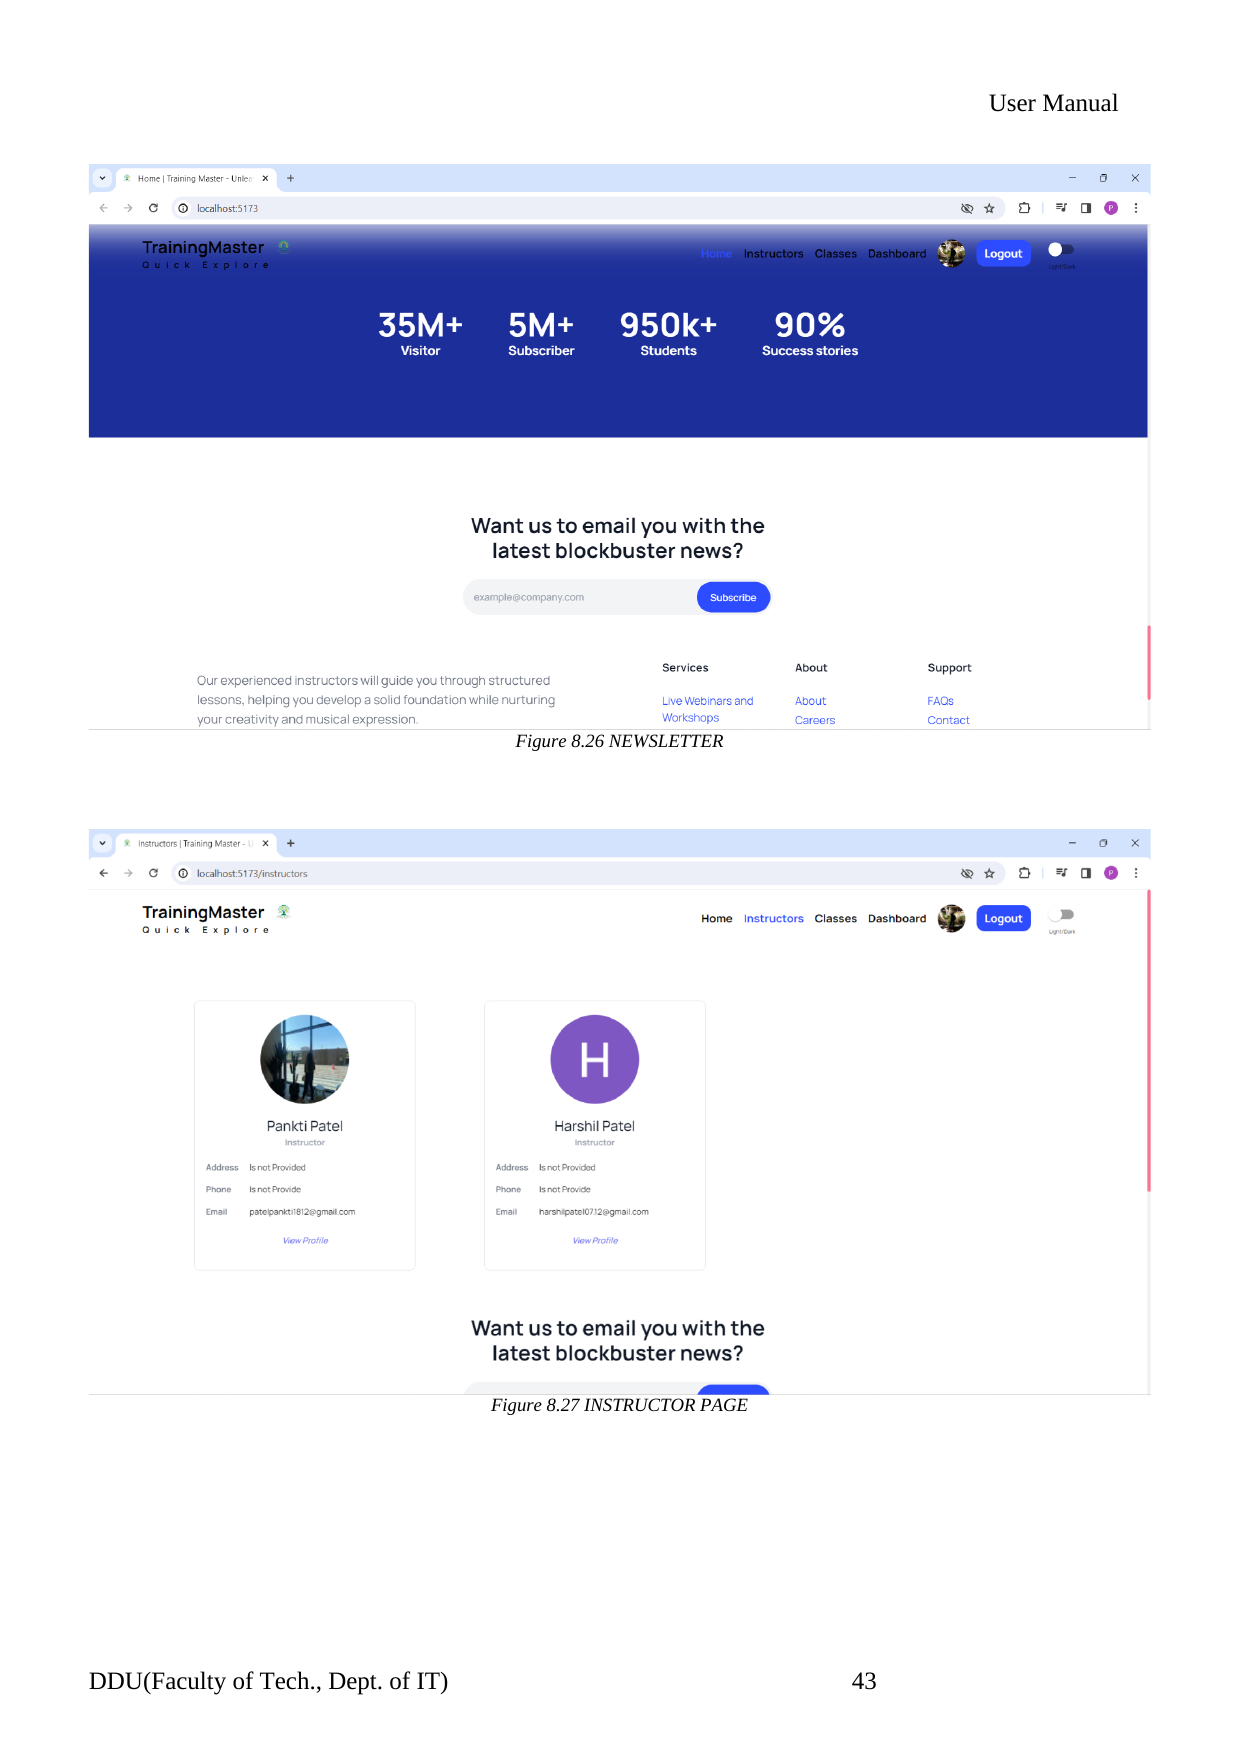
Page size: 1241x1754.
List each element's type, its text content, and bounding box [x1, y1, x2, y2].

picture [88, 829, 1151, 1395]
picture [88, 164, 1151, 730]
